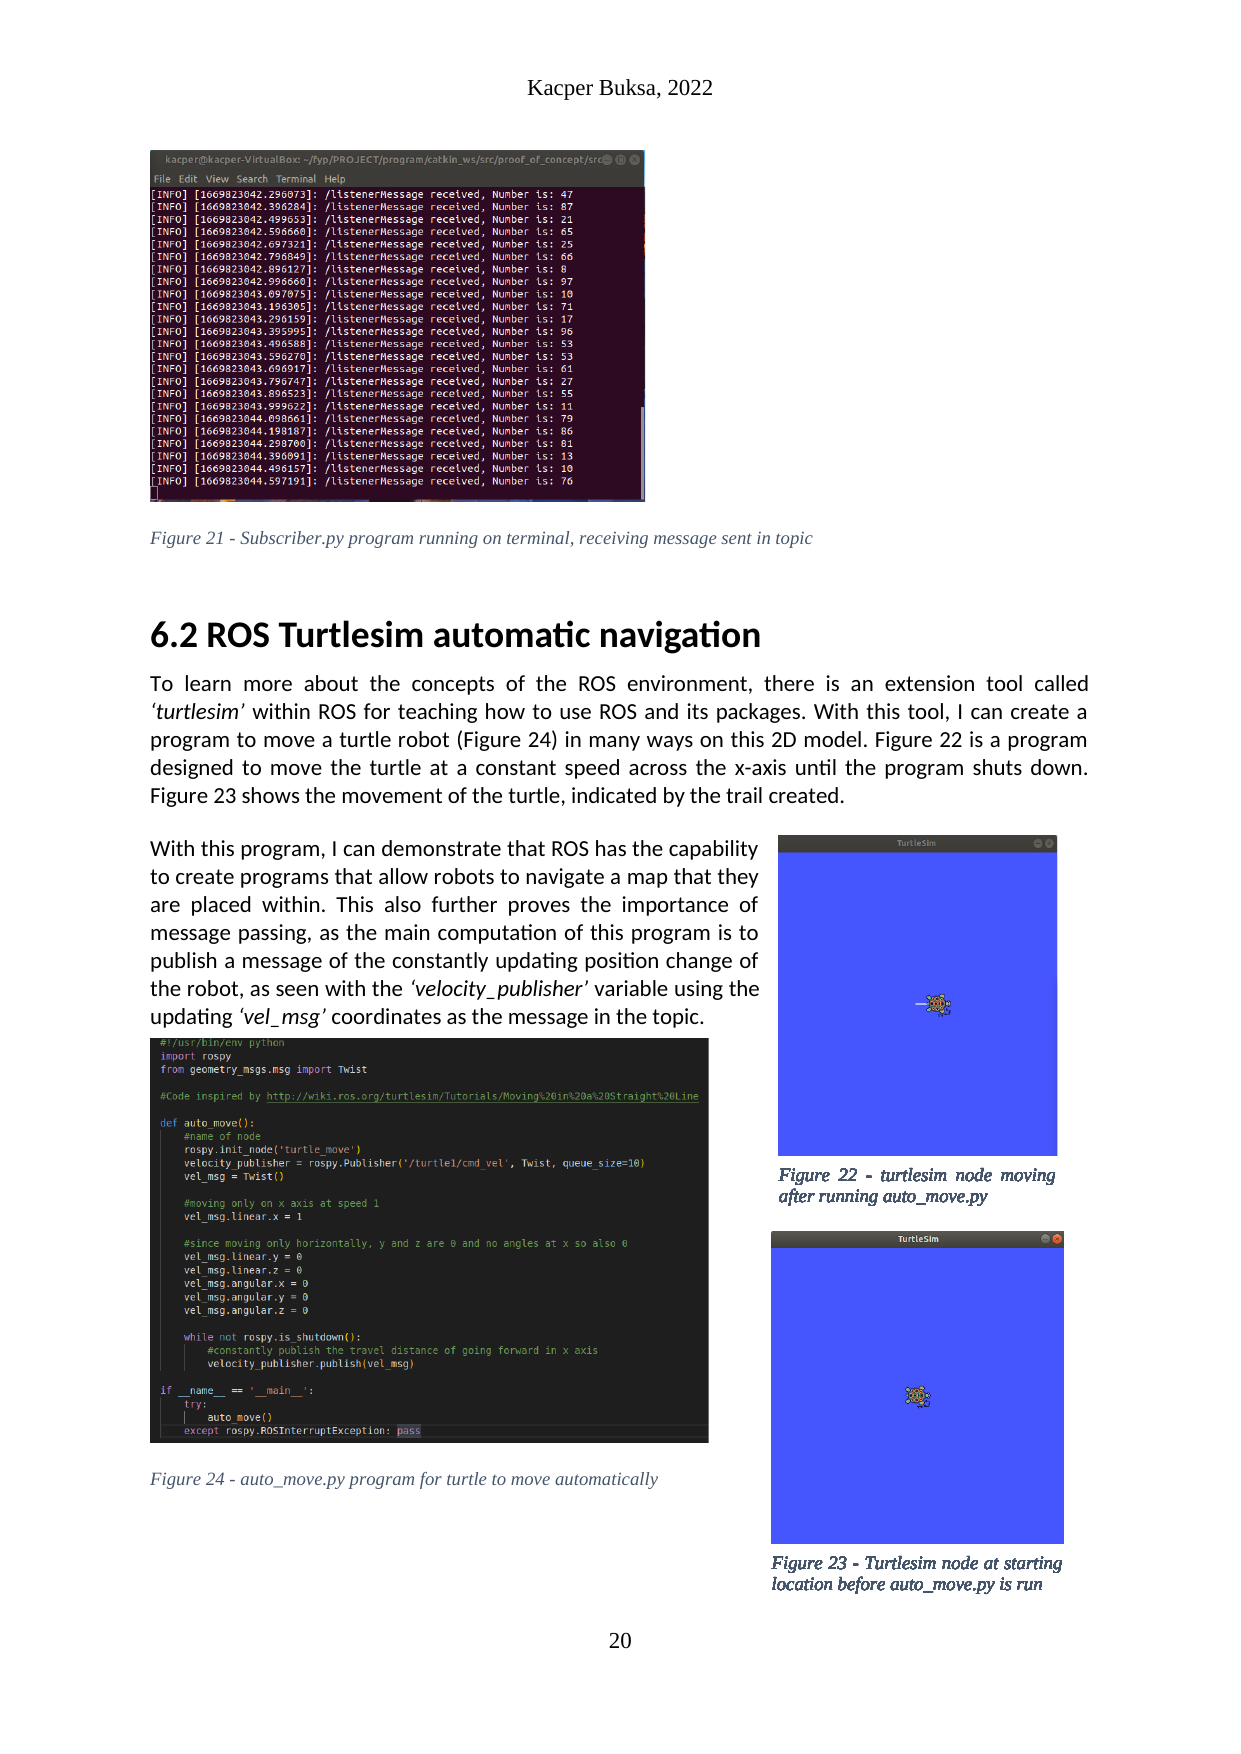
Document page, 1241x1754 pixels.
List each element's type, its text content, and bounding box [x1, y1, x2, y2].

picture [150, 1038, 709, 1443]
text With this program, I can demonstrate that ROS has the capability to create programs that allow robots to navigate a map that they are placed within. This also further proves the importance of message passing, as the main computation of this program is to publish a message of the constantly updating position change of the robot, as seen with the ‘velocity_publisher’ variable using the updating ‘vel_msg’ coordinates as the message in the topic. [150, 834, 1090, 1030]
picture [778, 835, 1058, 1156]
subtitle ROS Turtlesim automatic navigation [150, 611, 1090, 657]
picture [150, 150, 646, 502]
text To learn more about the concepts of the ROS environment, there is an extension tool called ‘turtlesim’ within ROS for teaching how to use ROS and its packages. With this tool, I can create a program to move a turtle robot (Figure 24) in many ways on this 2D model. Figure 22 is a program designed to move the turtle at a constant speed across the x-axis until the program shuts down. Figure 23 shows the movement of the turtle, indicated by the trail created. [150, 669, 1090, 809]
picture [771, 1231, 1064, 1544]
text Figure 21 - Subscriber.py program running on terminal, receiving message sent in topic [150, 527, 1090, 548]
